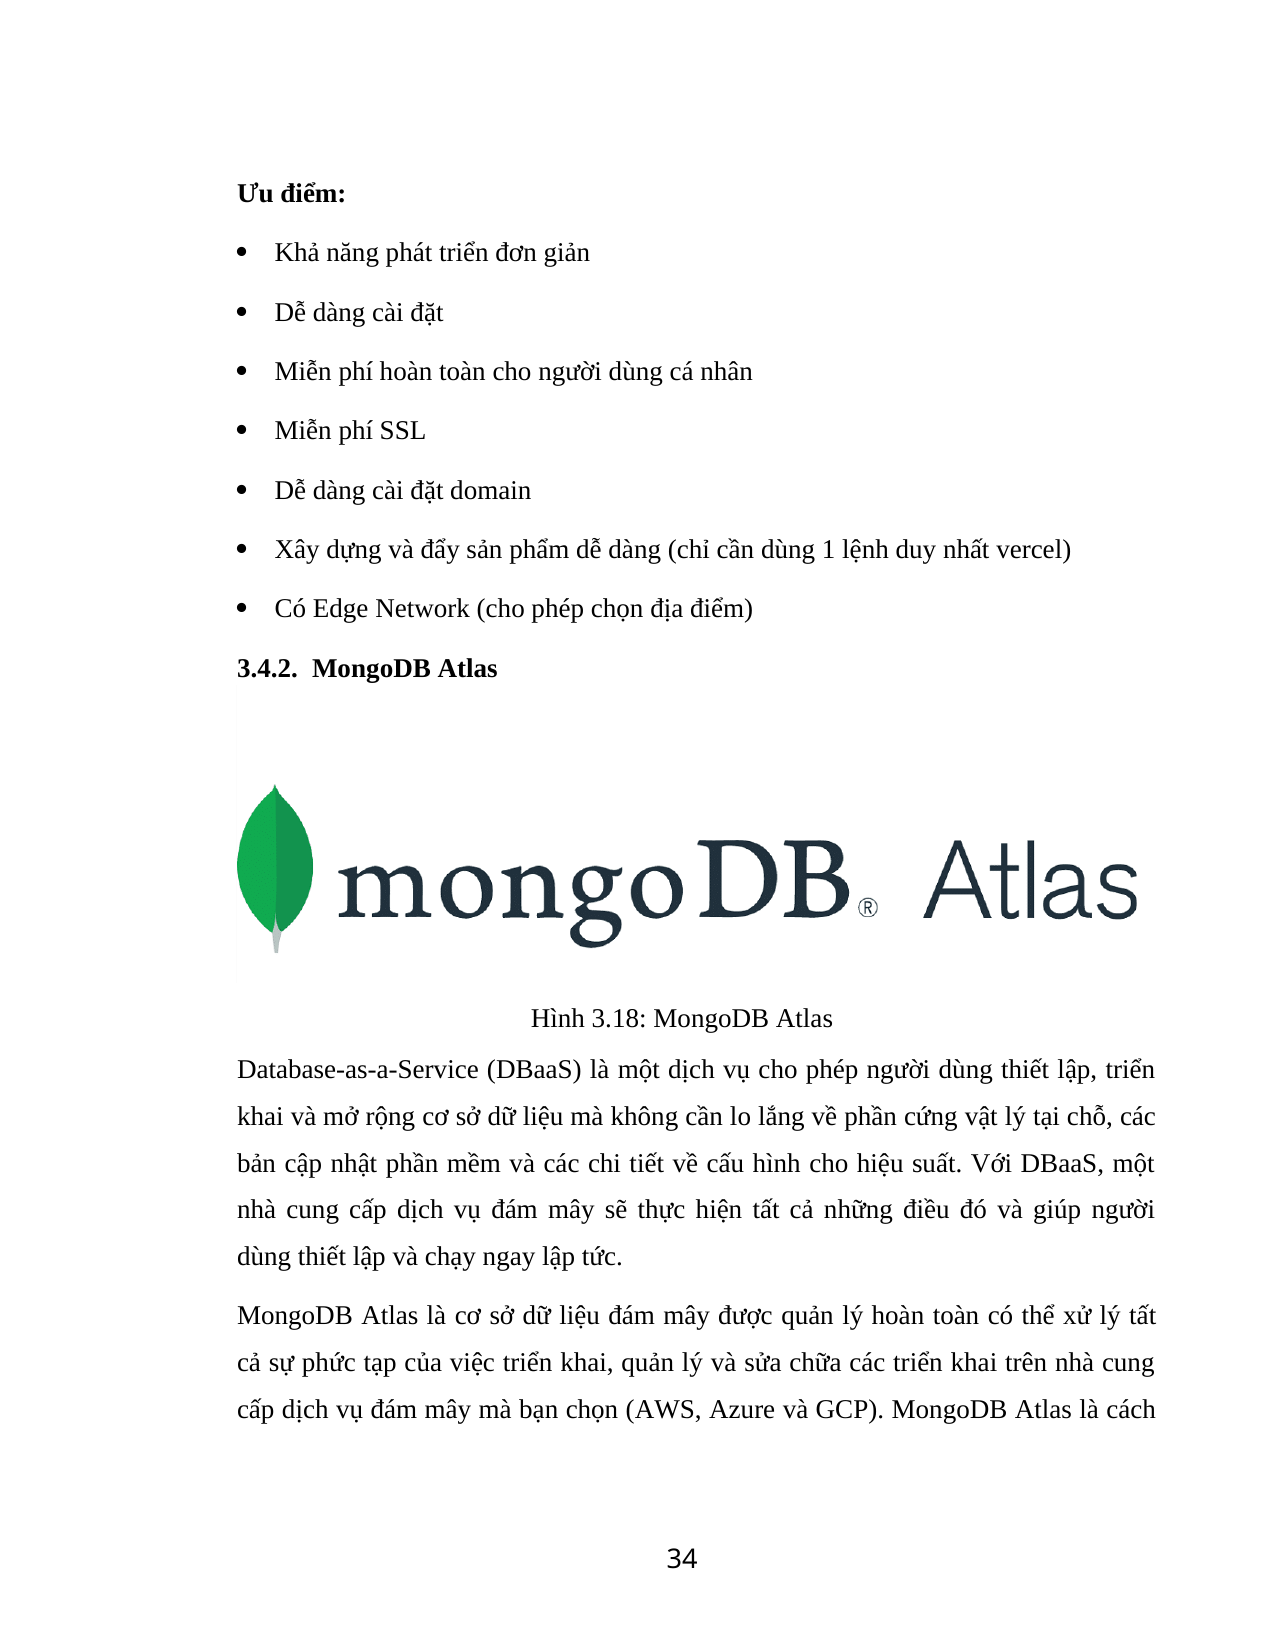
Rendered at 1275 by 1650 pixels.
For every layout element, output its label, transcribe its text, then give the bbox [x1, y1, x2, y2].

text Database-as-a-Service (DBaaS) là một dịch vụ cho phép người dùng thiết lập, triển khai và mở rộng cơ sở dữ liệu mà không cần lo lắng về phần cứng vật lý tại chỗ, các bản cập nhật phần mềm và các chi tiết về cấu hình cho hiệu suất. Với DBaaS, một nhà cung cấp dịch vụ đám mây sẽ thực hiện tất cả những điều đó và giúp người dùng thiết lập và chạy ngay lập tức. [237, 1054, 1157, 1271]
picture [236, 685, 1137, 983]
list Dễ dàng cài đặt domain [237, 474, 1157, 505]
subtitle MongoDB Atlas [237, 652, 1157, 683]
text Ưu điểm: [237, 177, 1157, 208]
list Xây dựng và đẩy sản phẩm dễ dàng (chỉ cần dùng 1 lệnh duy nhất vercel) [237, 533, 1157, 564]
list Dễ dàng cài đặt [237, 296, 1157, 327]
list Miễn phí hoàn toàn cho người dùng cá nhân [237, 355, 1157, 386]
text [237, 1299, 1157, 1424]
list Miễn phí SSL [237, 414, 1157, 446]
list Khả năng phát triển đơn giản [237, 236, 1157, 268]
list Có Edge Network (cho phép chọn địa điểm) [237, 593, 1157, 624]
